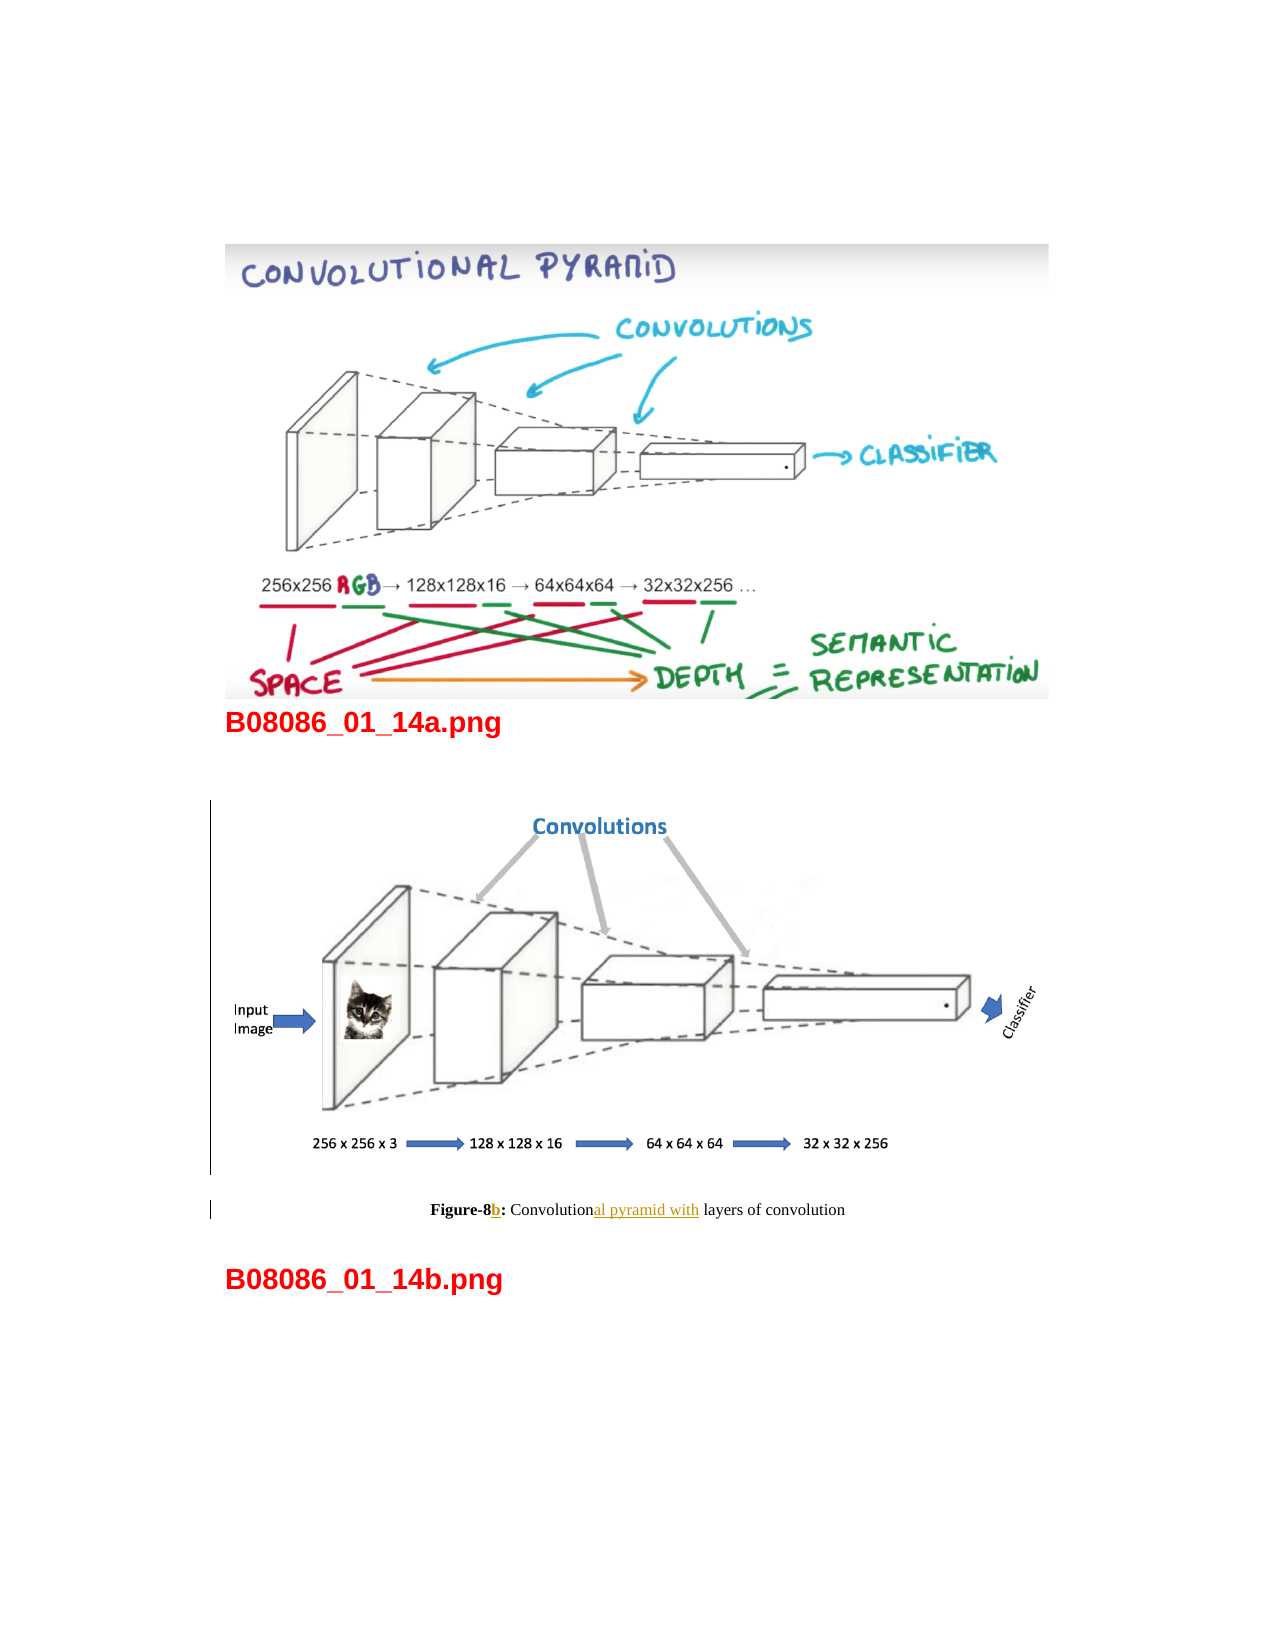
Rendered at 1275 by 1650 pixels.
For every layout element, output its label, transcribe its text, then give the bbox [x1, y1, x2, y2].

text B08086_01_14a.png [225, 705, 1050, 738]
text Figure-8: Convolution layers of convolution [225, 1200, 1050, 1219]
picture [225, 800, 1050, 1175]
picture [225, 244, 1049, 699]
text B08086_01_14b.png [225, 1262, 1050, 1295]
